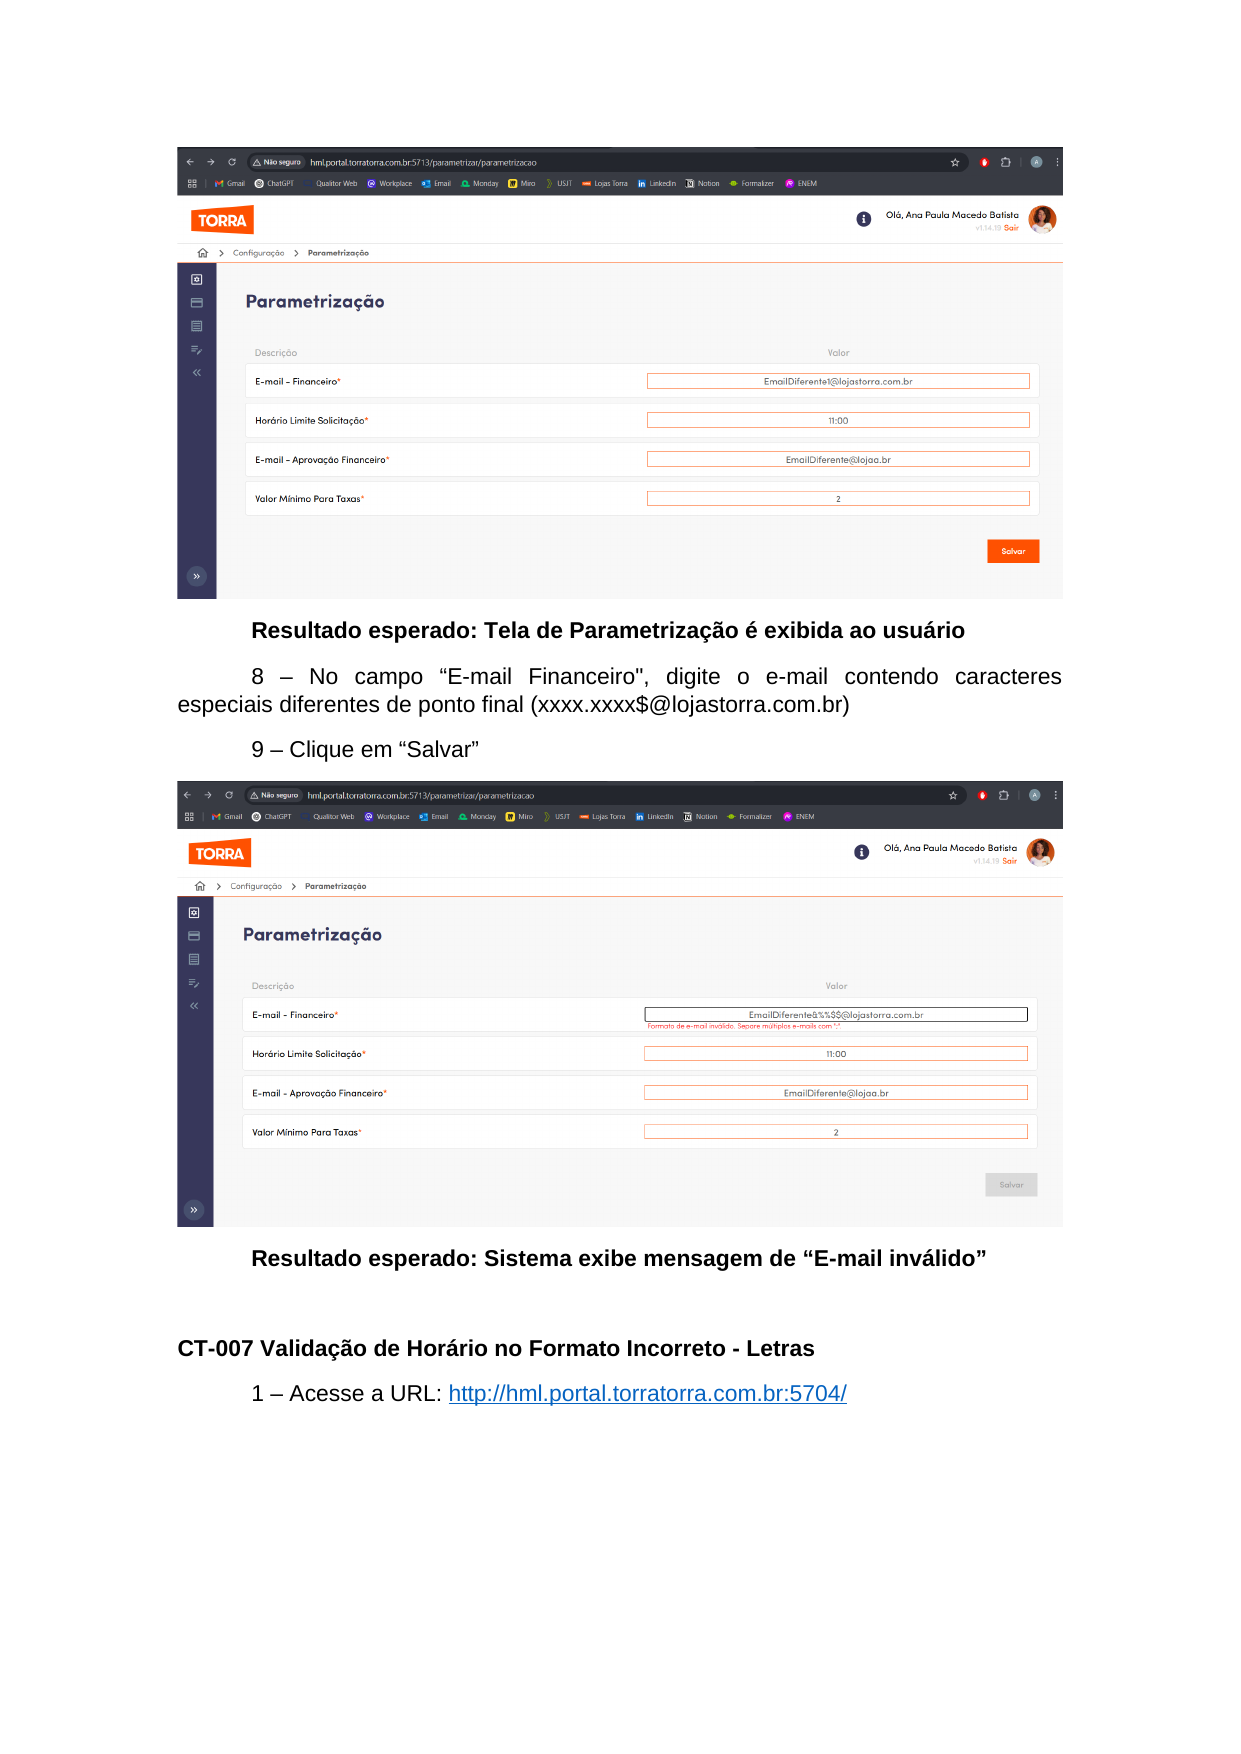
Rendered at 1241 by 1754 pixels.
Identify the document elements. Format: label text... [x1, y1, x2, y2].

text Resultado esperado: Sistema exibe mensagem de “E-mail inválido” [177, 1245, 1063, 1271]
text 1 – Acesse a URL: http://hml.portal.torratorra.com.br:5704/ [177, 1380, 1063, 1407]
text 9 – Clique em “Salvar” [177, 736, 1063, 762]
text CT-007 Validação de Horário no Formato Incorreto - Letras [177, 1335, 1063, 1362]
picture [177, 781, 1063, 1227]
text Resultado esperado: Tela de Parametrização é exibida ao usuário [177, 617, 1063, 644]
picture [177, 147, 1063, 599]
text 8 – No campo “E-mail Financeiro", digite o e-mail contendo caracteres especiais diferentes de ponto final (xxxx.xxxx$@lojastorra.com.br) [177, 663, 1063, 717]
